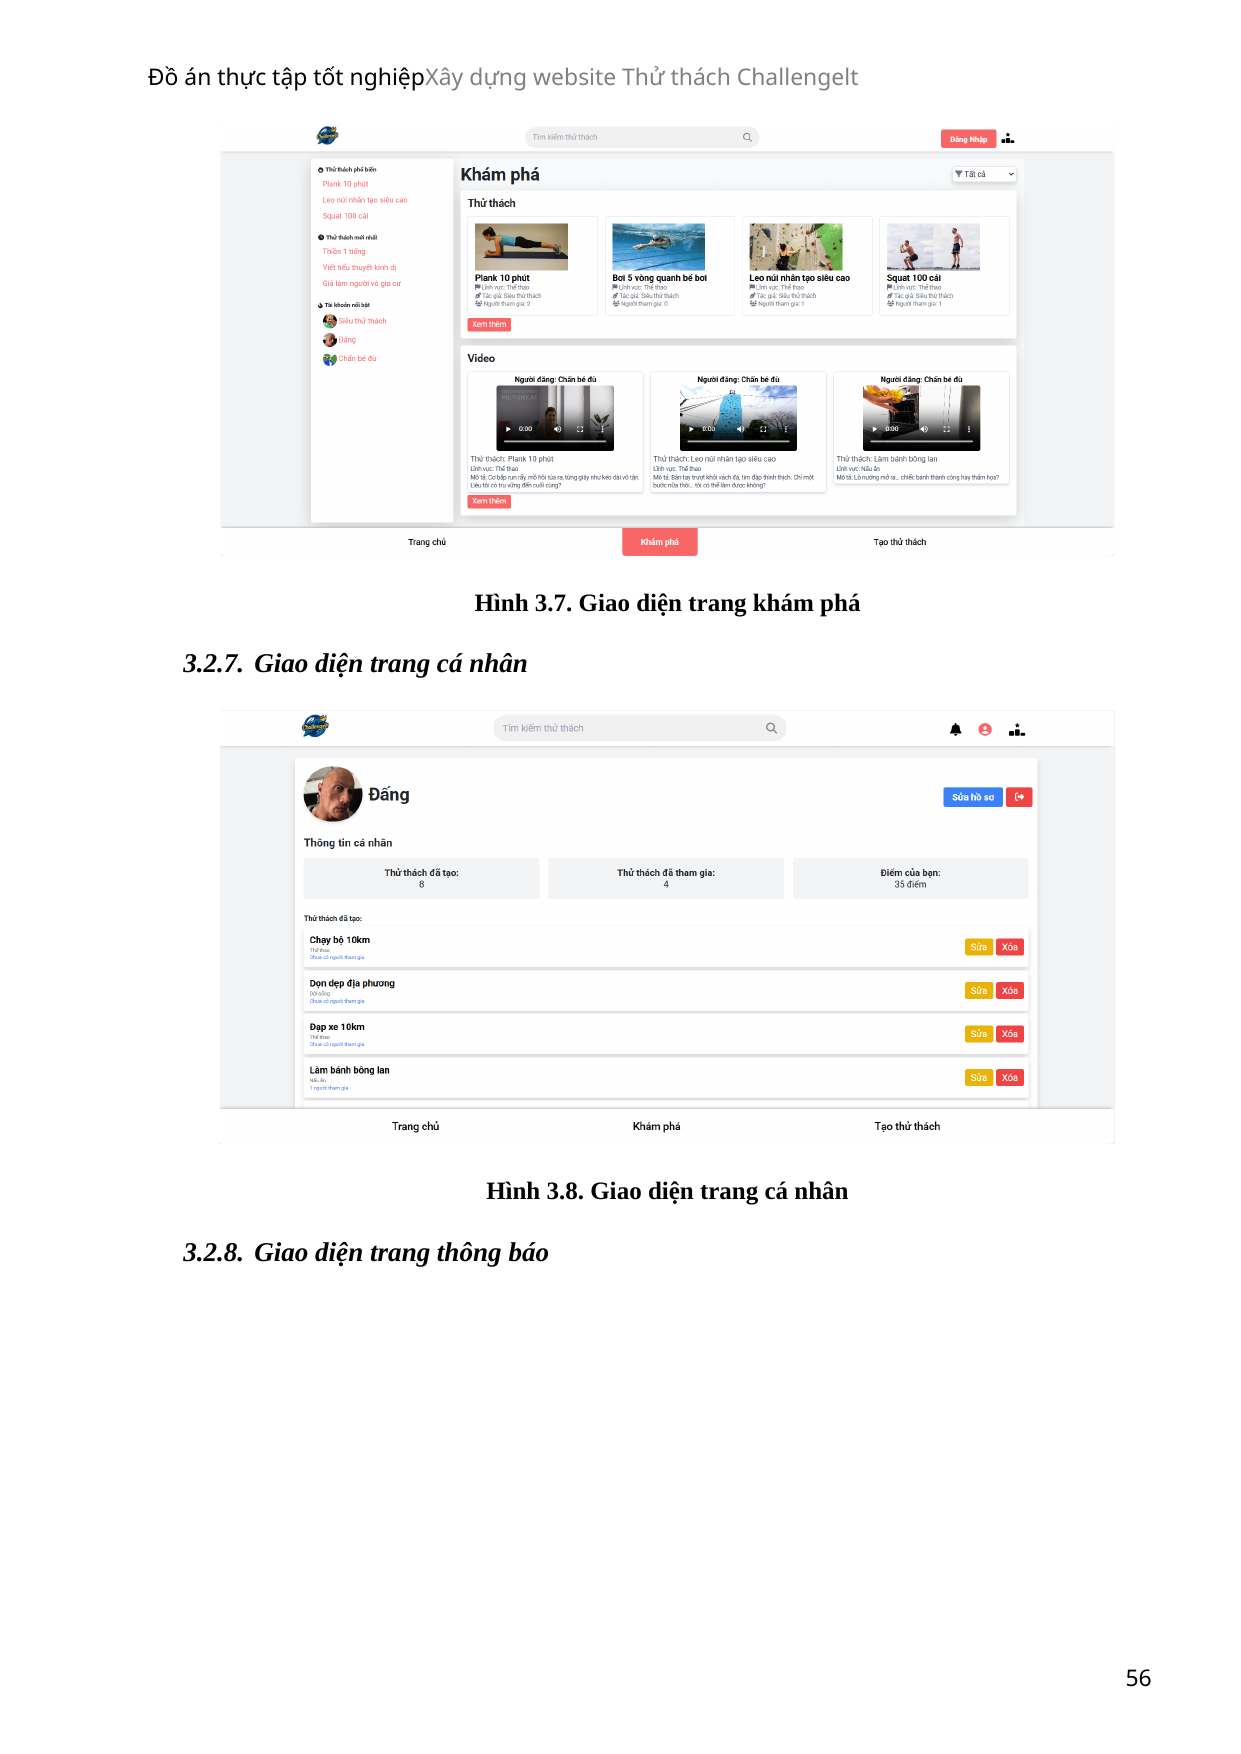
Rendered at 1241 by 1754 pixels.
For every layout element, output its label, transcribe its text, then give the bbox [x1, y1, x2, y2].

list Giao diện trang thông báo [183, 1236, 1152, 1267]
text Hình 3.7. Giao diện trang khám phá [183, 588, 1152, 616]
list Giao diện trang cá nhân [183, 647, 1152, 679]
text Hình 3.8. Giao diện trang cá nhân [183, 1176, 1152, 1205]
picture [220, 124, 1115, 556]
picture [219, 710, 1116, 1144]
